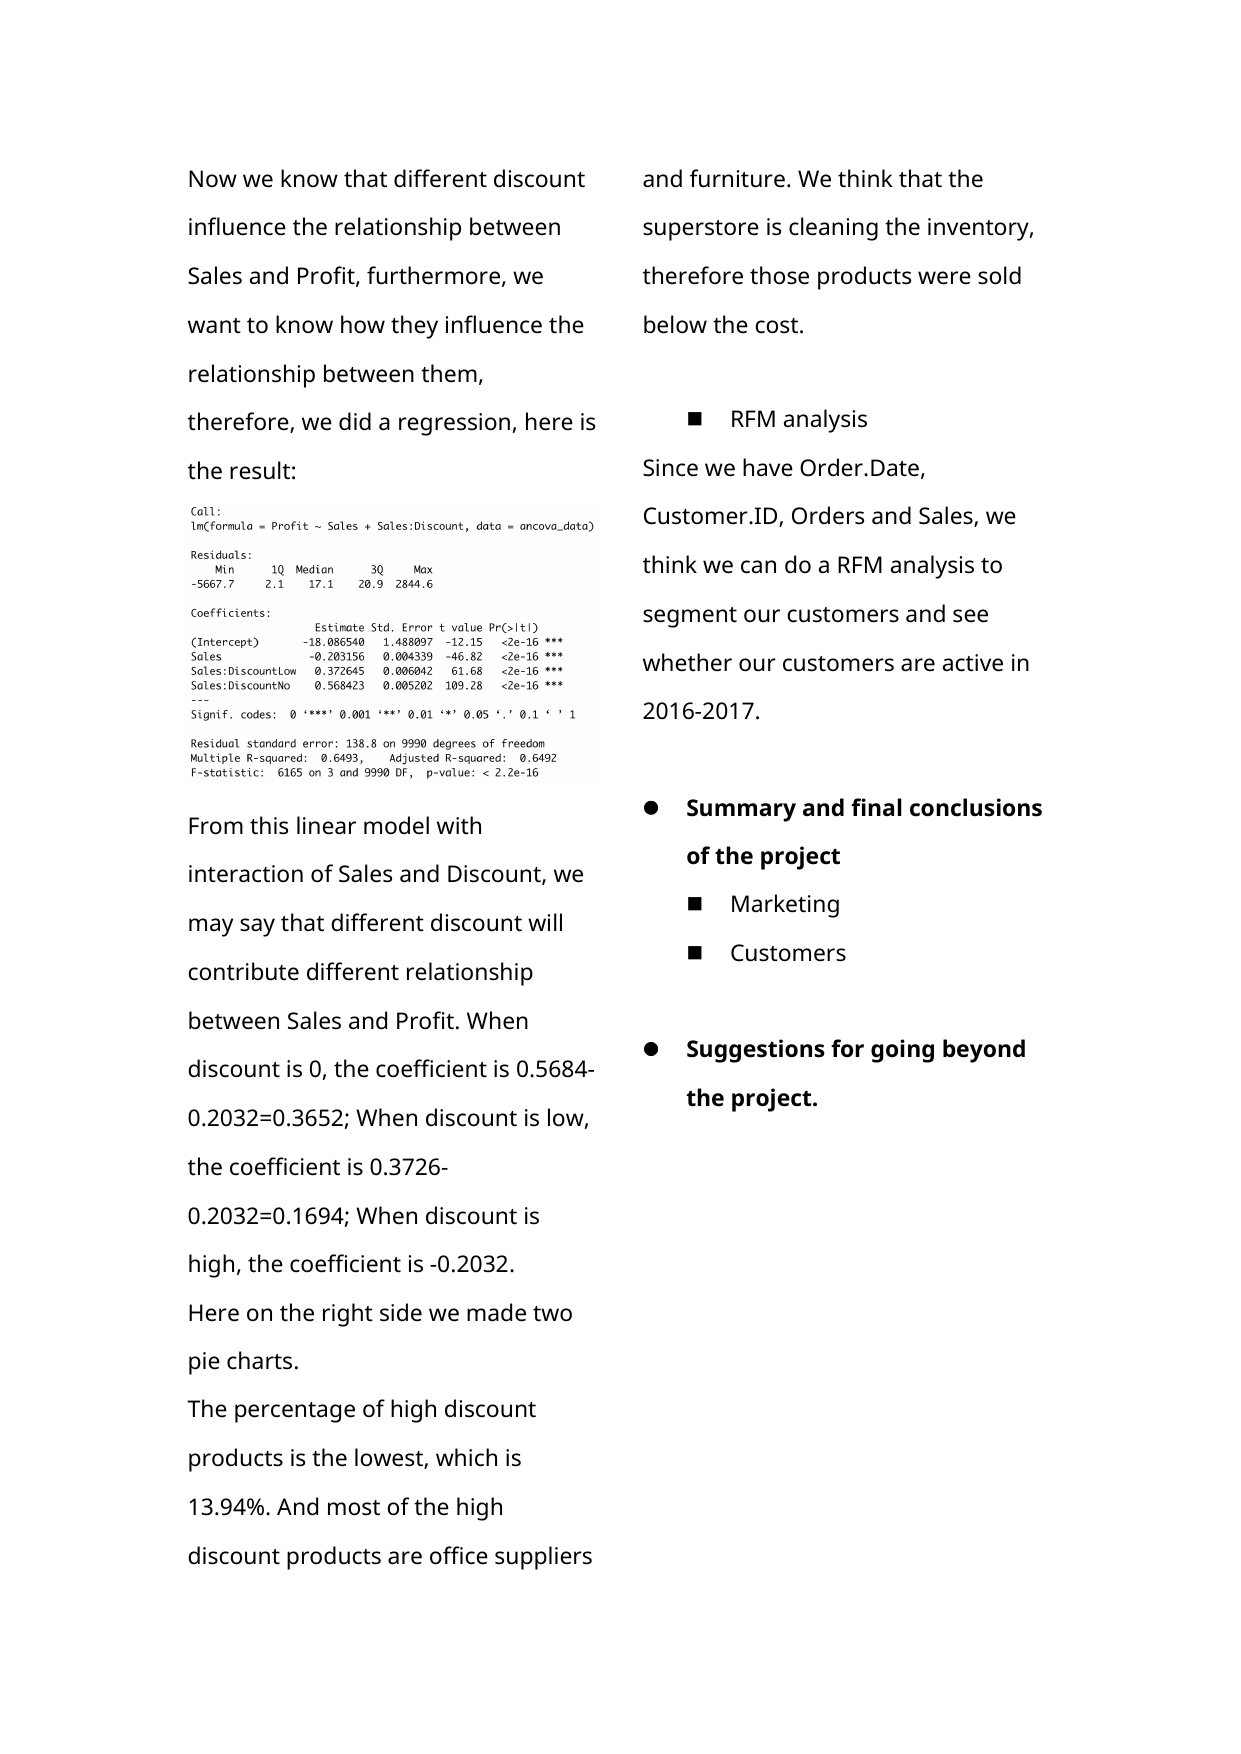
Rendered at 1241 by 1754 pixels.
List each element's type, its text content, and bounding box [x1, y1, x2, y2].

list Summary and final conclusions of the project [642, 791, 1053, 872]
list The percentage of high discount products is the lowest, which is 13.94%. And most of the high discount products are office suppliers and furniture. We think that the superstore is cleaning the inventory, therefore those products were sold below the cost. [187, 1393, 598, 1572]
picture [187, 502, 598, 783]
list Now we know that different discount influence the relationship between Sales and Profit, furthermore, we want to know how they influence the relationship between them, therefore, we did a regression, here is the result: [187, 162, 598, 487]
list From this linear model with interaction of Sales and Discount, we may say that different discount will contribute different relationship between Sales and Profit. When discount is 0, the coefficient is 0.5684-0.2032=0.3652; When discount is low, the coefficient is 0.3726-0.2032=0.1694; When discount is high, the coefficient is -0.2032. [187, 809, 598, 1280]
list Since we have Order.Date, Customer.ID, Orders and Sales, we think we can do a RFM analysis to segment our customers and see whether our customers are active in 2016-2017. [642, 451, 1053, 727]
list Here on the right side we made two pie charts. [187, 1296, 598, 1377]
list Marketing [686, 888, 1053, 920]
list RFM analysis [686, 403, 1053, 435]
list Customers [686, 936, 1053, 968]
list The percentage of high discount products is the lowest, which is 13.94%. And most of the high discount products are office suppliers and furniture. We think that the superstore is cleaning the inventory, therefore those products were sold below the cost. [642, 162, 1053, 341]
list Suggestions for going beyond the project. [642, 1032, 1053, 1113]
